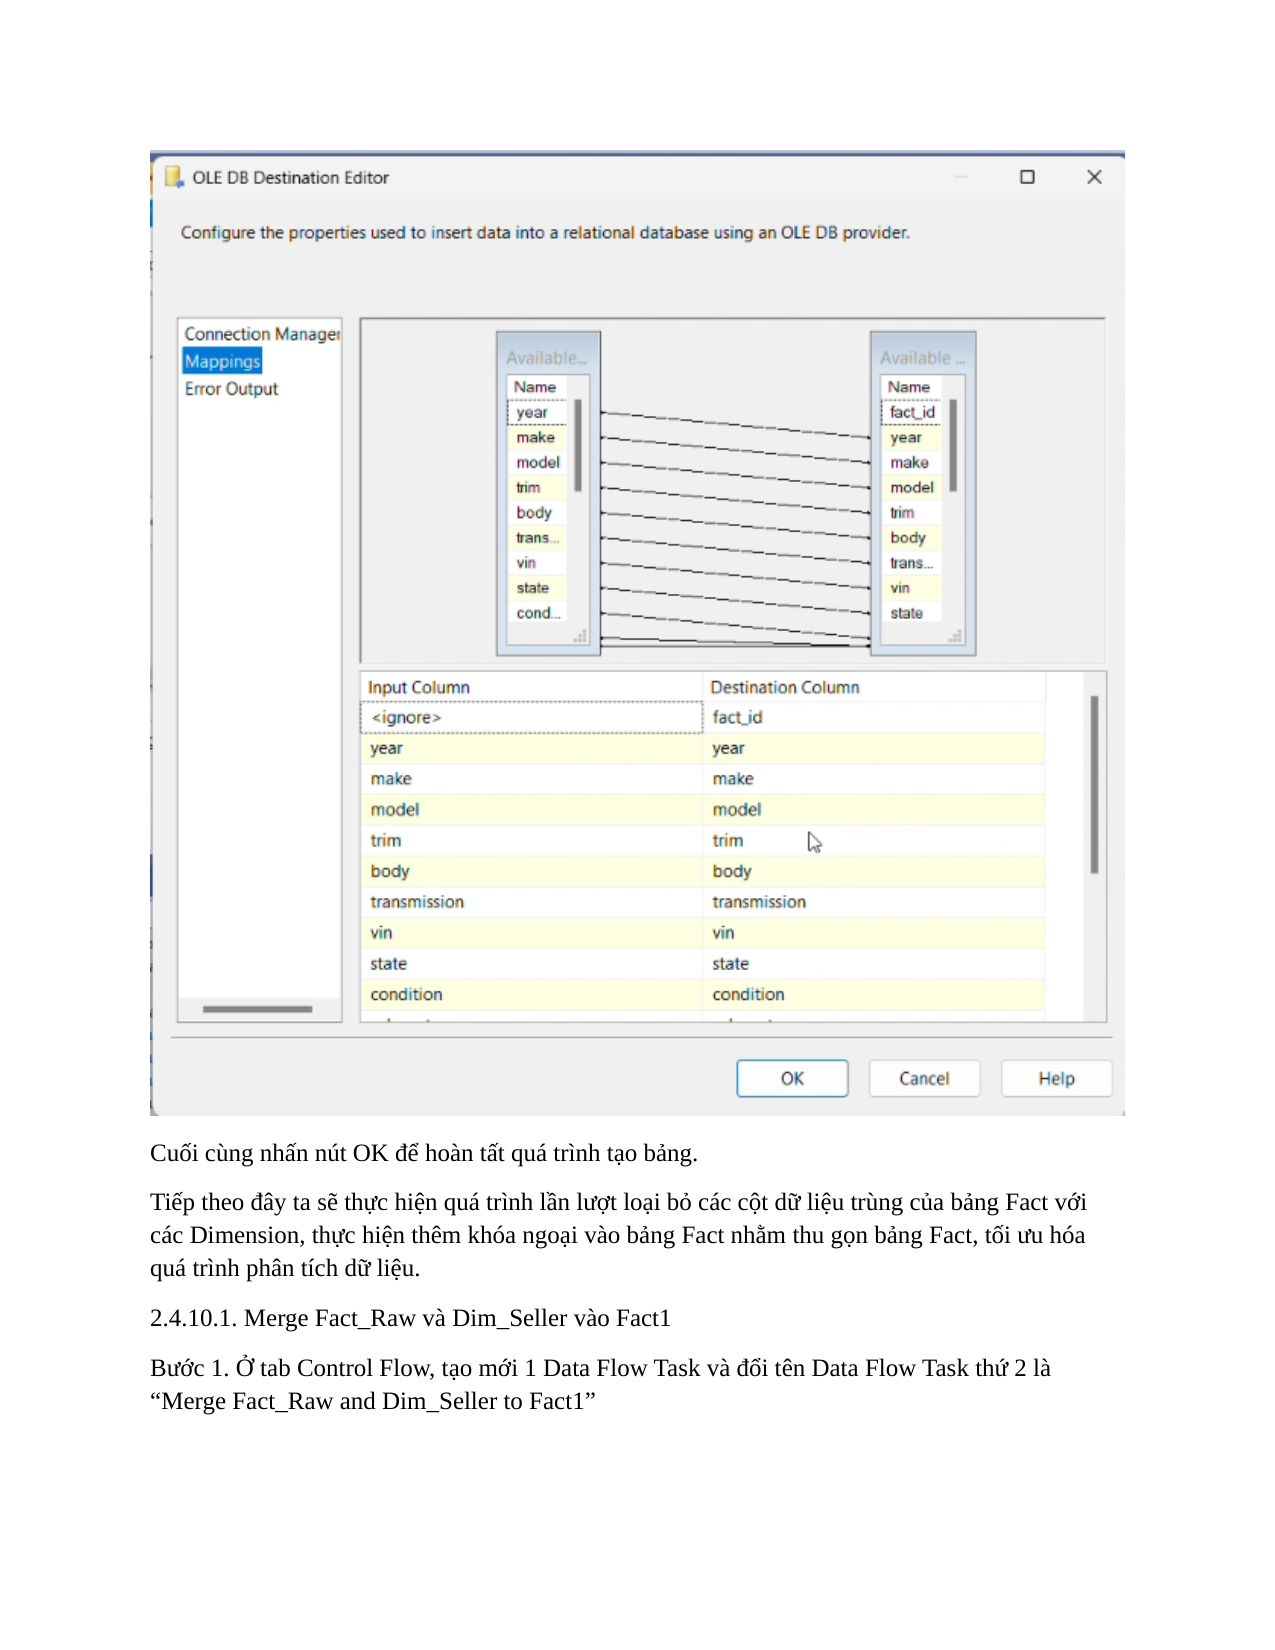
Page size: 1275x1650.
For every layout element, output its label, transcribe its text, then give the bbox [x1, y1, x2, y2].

text 2.4.10.1. Merge Fact_Raw và Dim_Seller vào Fact1 [150, 1303, 1125, 1332]
text Bước 1. Ở tab Control Flow, tạo mới 1 Data Flow Task và đổi tên Data Flow Task thứ 2 là “Merge Fact_Raw and Dim_Seller to Fact1” [150, 1353, 1125, 1414]
picture [150, 150, 1125, 1116]
text Cuối cùng nhấn nút OK để hoàn tất quá trình tạo bảng. [150, 1138, 1125, 1166]
text Tiếp theo đây ta sẽ thực hiện quá trình lần lượt loại bỏ các cột dữ liệu trùng của bảng Fact với các Dimension, thực hiện thêm khóa ngoại vào bảng Fact nhằm thu gọn bảng Fact, tối ưu hóa quá trình phân tích dữ liệu. [150, 1187, 1125, 1282]
